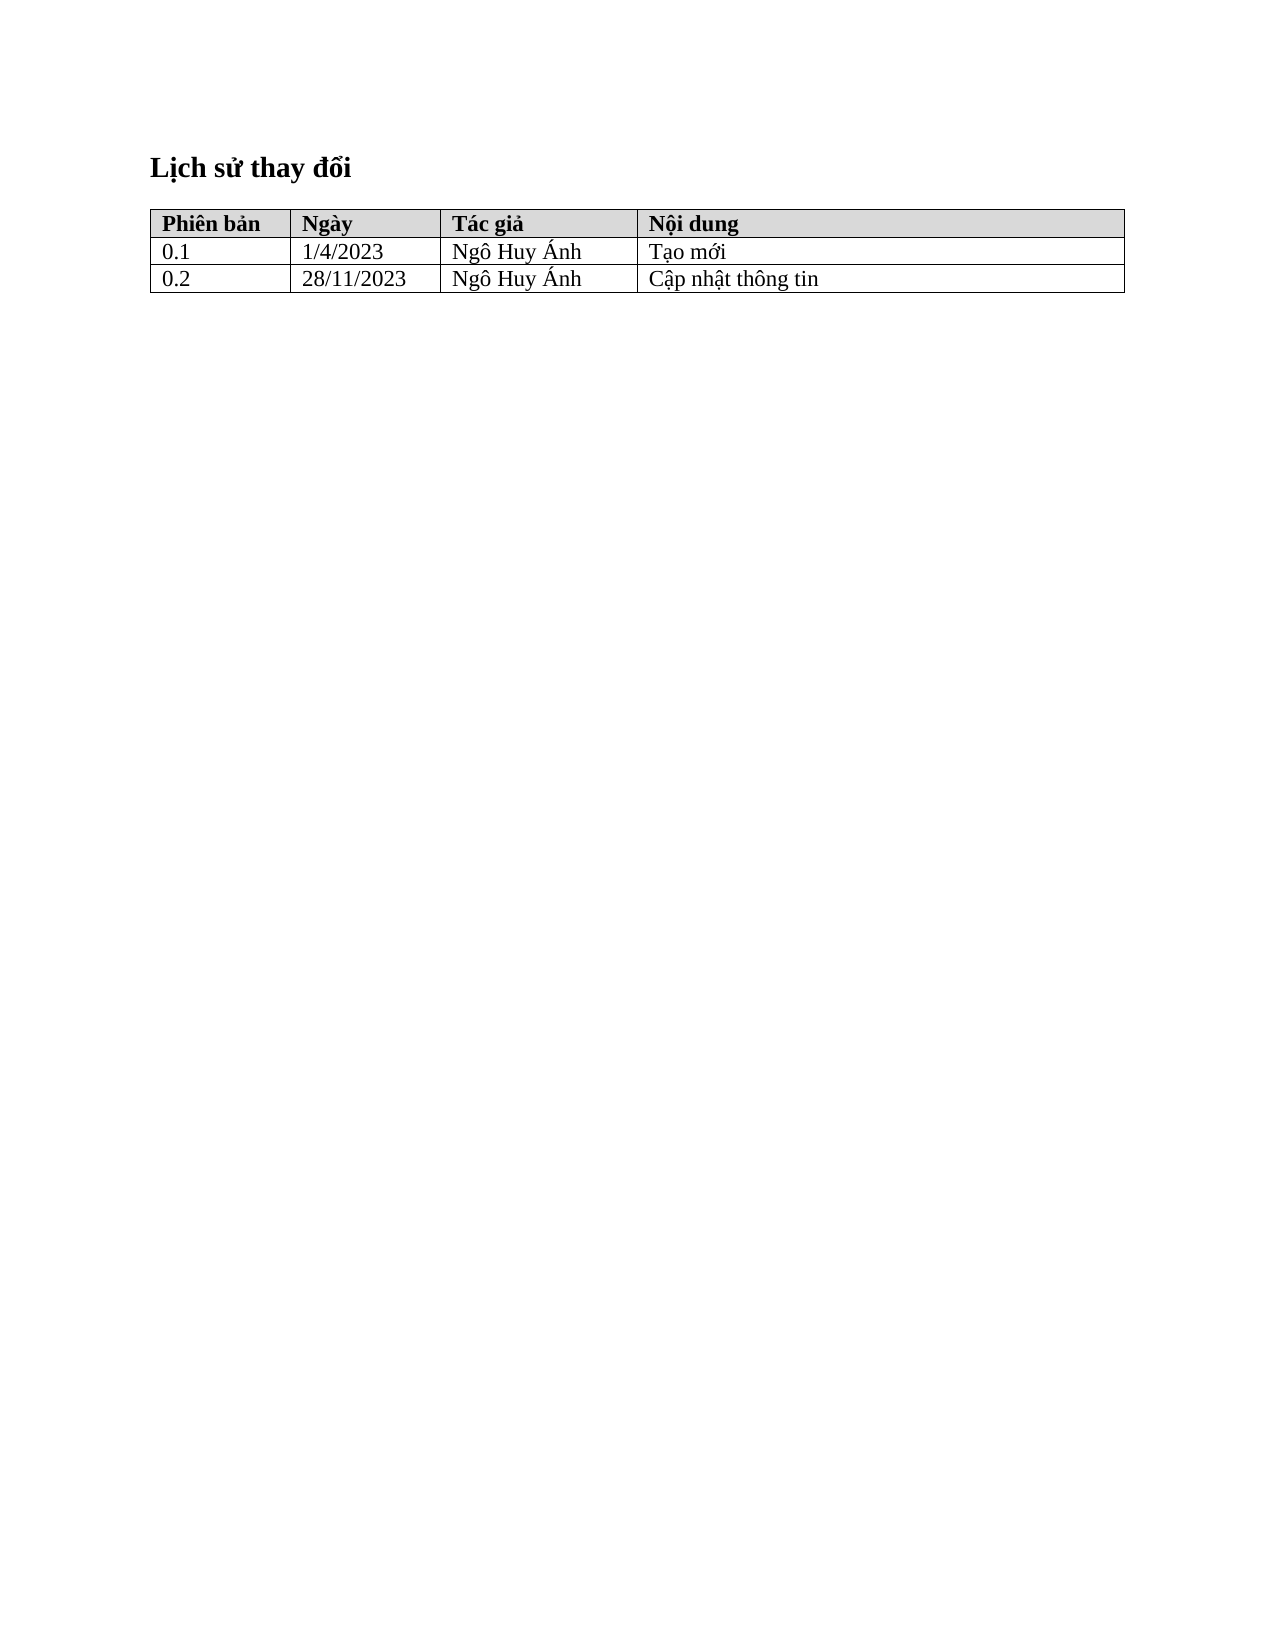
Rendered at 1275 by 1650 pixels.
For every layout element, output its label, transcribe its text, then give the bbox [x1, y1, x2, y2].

text Lịch sử thay đổi [150, 150, 1125, 183]
table_cell 28/11/2023 [291, 265, 440, 292]
table_header Phiên bản [151, 210, 290, 237]
table_cell Ngô Huy Ánh [441, 265, 637, 292]
table_cell Ngô Huy Ánh [441, 238, 637, 264]
table_cell Cập nhật thông tin [638, 265, 1124, 292]
table_header Ngày [291, 210, 440, 237]
table_header Tác giả [441, 210, 637, 237]
table_header Nội dung [638, 210, 1124, 237]
table_cell Tạo mới [638, 238, 1124, 264]
table_cell 1/4/2023 [291, 238, 440, 264]
table_cell 0.1 [151, 238, 290, 264]
table_cell 0.2 [151, 265, 290, 292]
